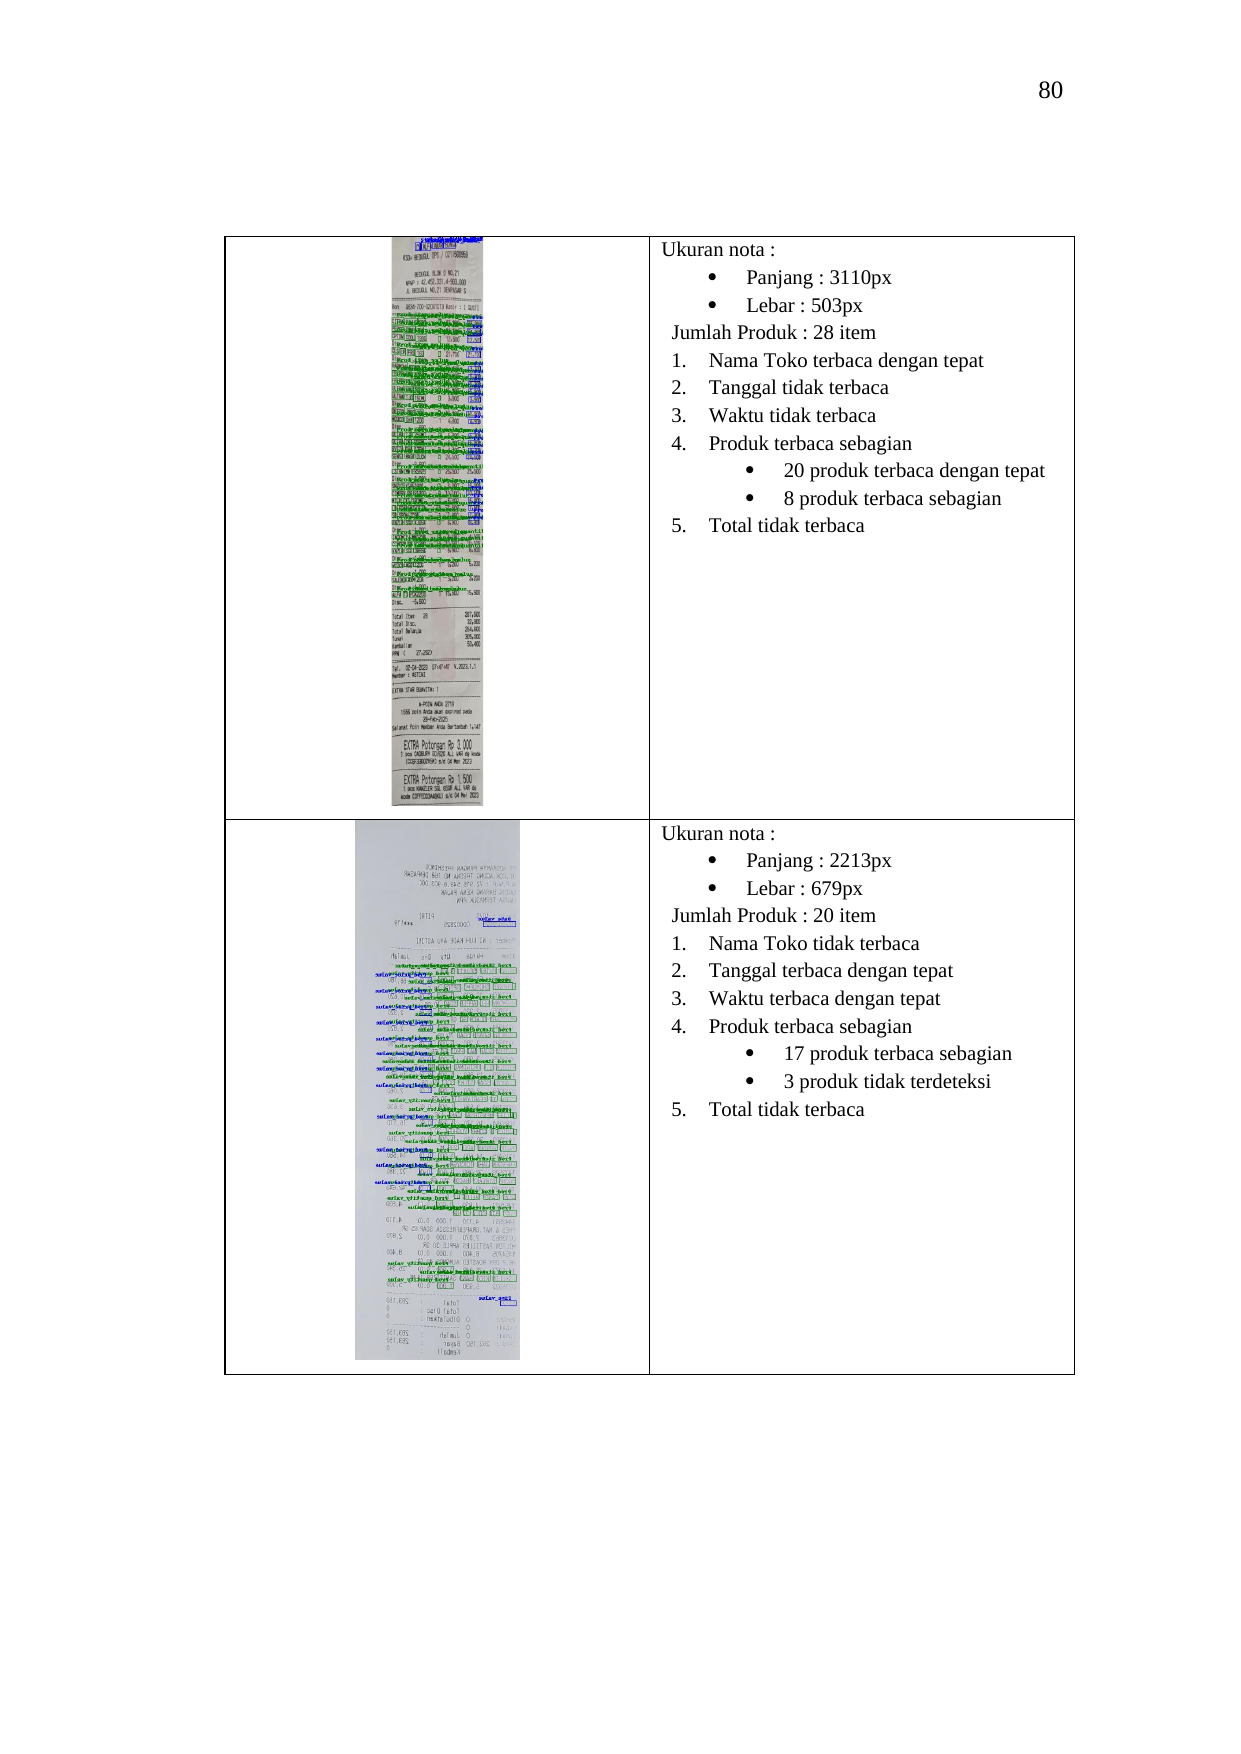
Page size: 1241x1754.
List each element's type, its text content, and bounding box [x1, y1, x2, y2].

picture [355, 820, 520, 1360]
table_cell Ukuran nota : Panjang : 2213px Lebar : 679px Jumlah Produk : 20 item Nama Toko tidak terbaca Tanggal terbaca dengan tepat Waktu terbaca dengan tepat Produk terbaca sebagian 17 produk terbaca sebagian 3 produk tidak terdeteksi Total tidak terbaca [650, 820, 1074, 1374]
table_cell [226, 237, 649, 819]
table_cell Ukuran nota : Panjang : 3110px Lebar : 503px Jumlah Produk : 28 item Nama Toko terbaca dengan tepat Tanggal tidak terbaca Waktu tidak terbaca Produk terbaca sebagian 20 produk terbaca dengan tepat 8 produk terbaca sebagian Total tidak terbaca [650, 237, 1074, 819]
table_cell [226, 820, 649, 1374]
picture [391, 237, 484, 806]
